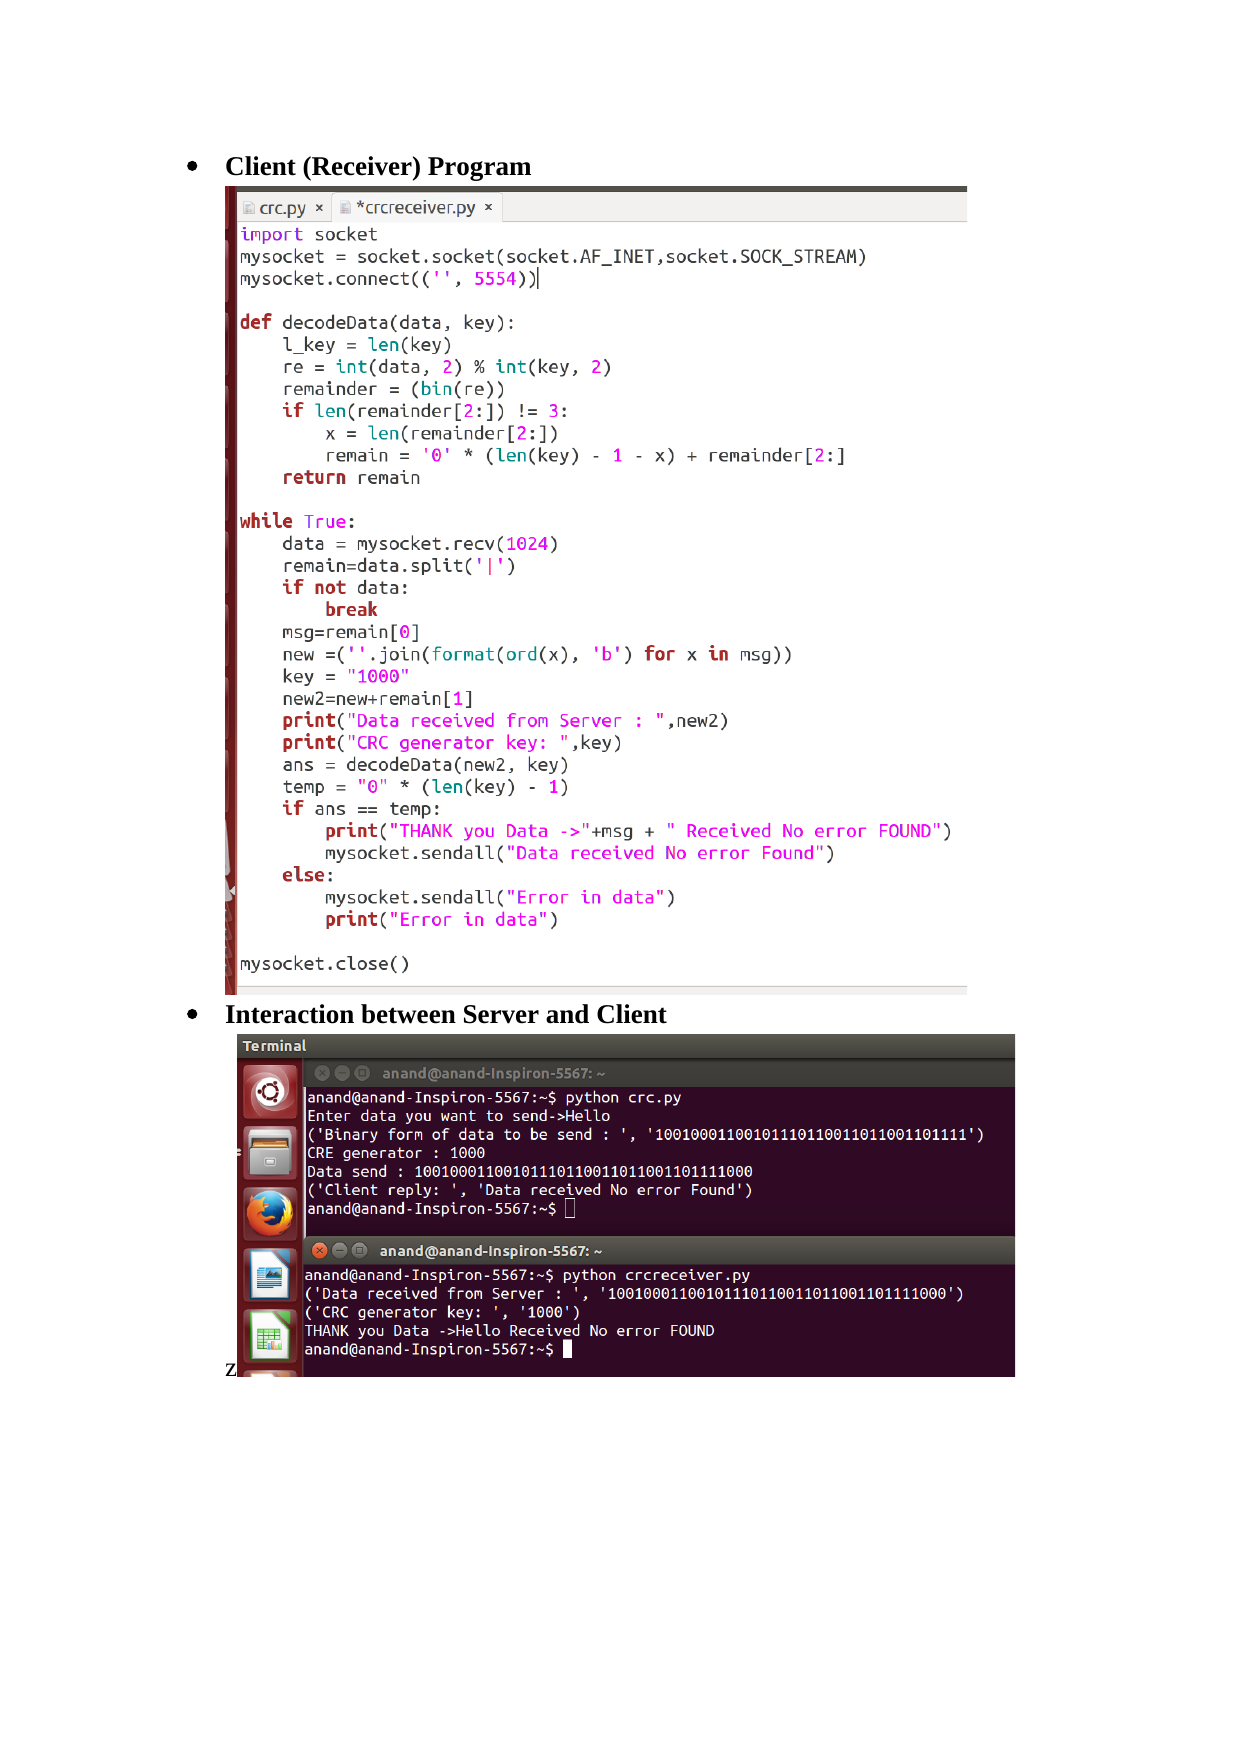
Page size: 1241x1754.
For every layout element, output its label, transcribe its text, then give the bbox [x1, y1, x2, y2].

picture [225, 186, 968, 995]
list Interaction between Server and Client [187, 998, 1090, 1029]
picture [237, 1034, 1016, 1377]
list Client (Receiver) Program [187, 150, 1090, 181]
